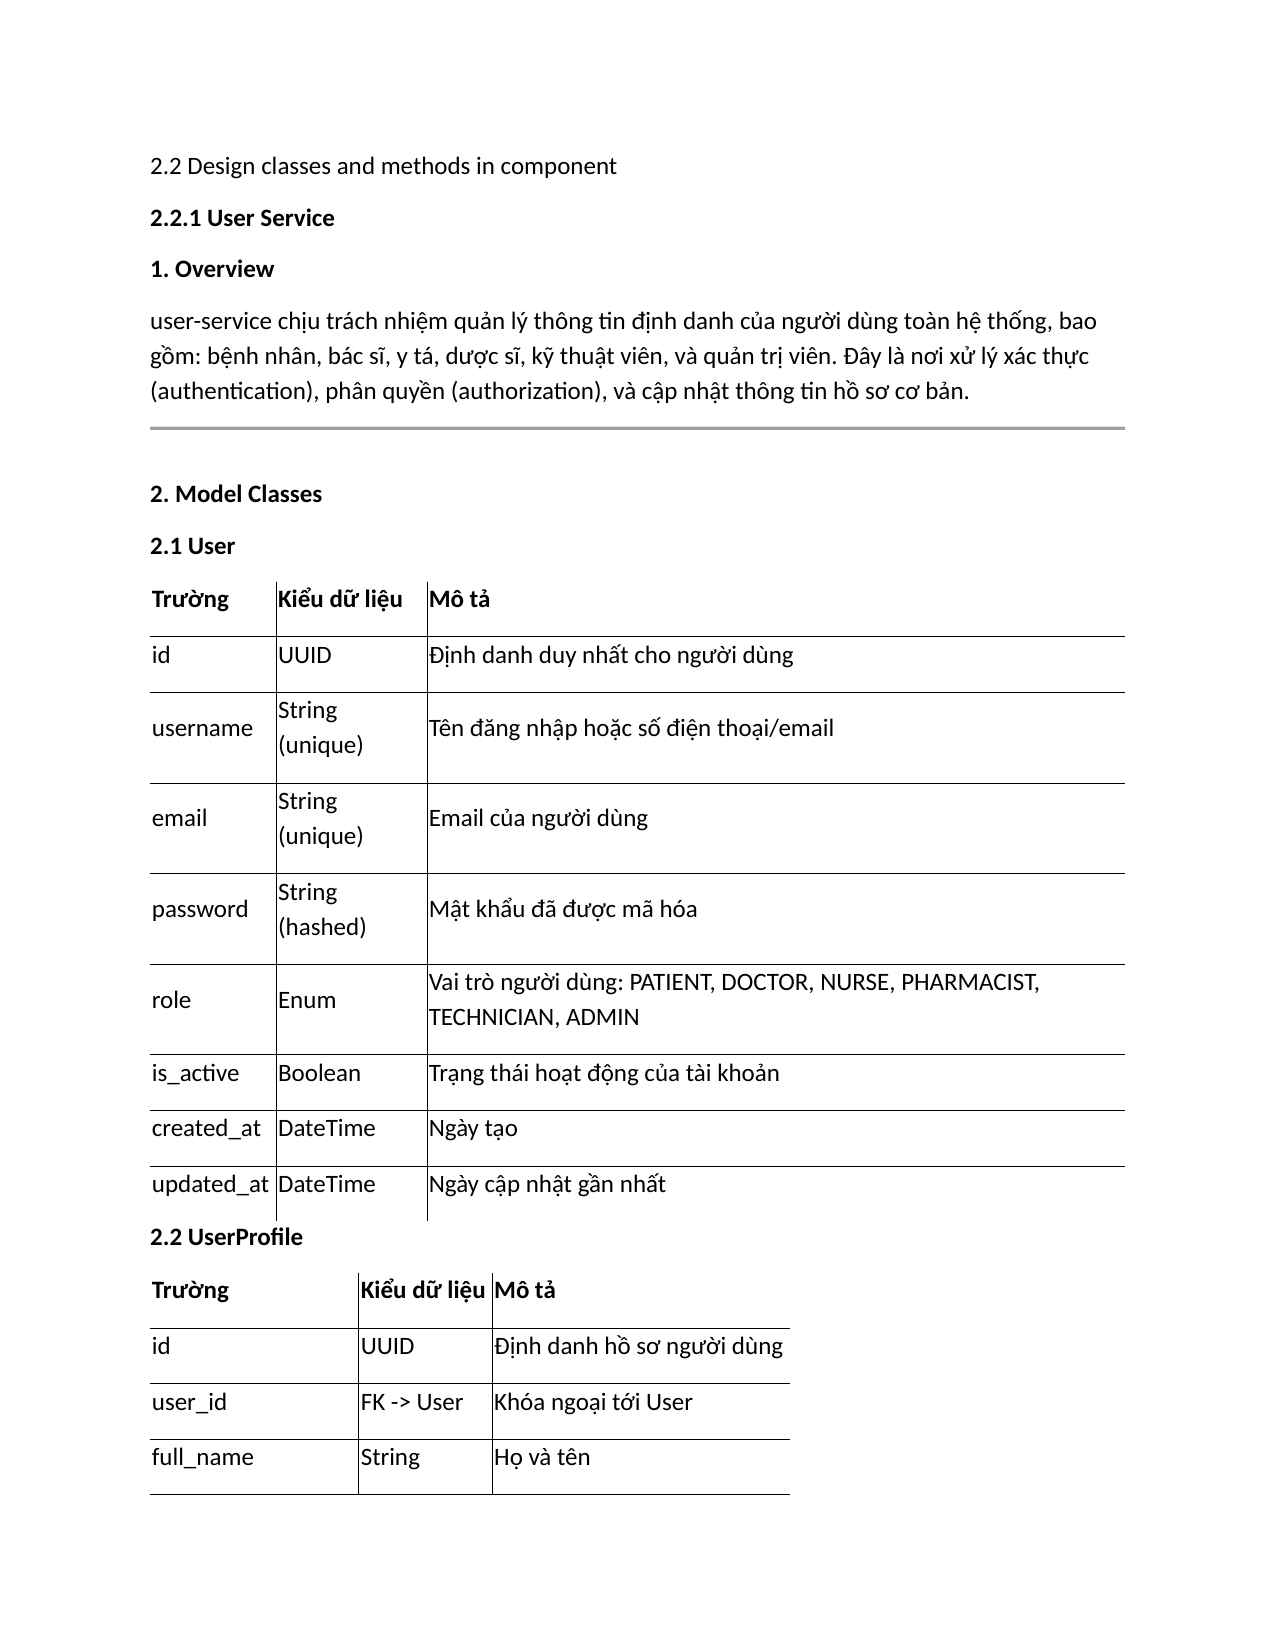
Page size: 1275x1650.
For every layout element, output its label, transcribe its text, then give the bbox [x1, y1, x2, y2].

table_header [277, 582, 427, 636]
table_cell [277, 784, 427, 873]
text 2.1 User [150, 530, 1125, 561]
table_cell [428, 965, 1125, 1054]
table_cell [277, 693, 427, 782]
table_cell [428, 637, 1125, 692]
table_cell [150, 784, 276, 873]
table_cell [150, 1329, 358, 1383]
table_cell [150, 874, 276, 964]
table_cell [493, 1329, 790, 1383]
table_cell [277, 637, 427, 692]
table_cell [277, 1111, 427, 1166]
text 2. Model Classes [150, 478, 1125, 509]
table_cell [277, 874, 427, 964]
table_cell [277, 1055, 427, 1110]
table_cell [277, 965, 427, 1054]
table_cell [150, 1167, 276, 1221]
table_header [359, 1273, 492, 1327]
text 2.2 Design classes and methods in component [150, 150, 1125, 181]
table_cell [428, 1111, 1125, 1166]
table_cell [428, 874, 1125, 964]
text 2.2.1 User Service [150, 202, 1125, 232]
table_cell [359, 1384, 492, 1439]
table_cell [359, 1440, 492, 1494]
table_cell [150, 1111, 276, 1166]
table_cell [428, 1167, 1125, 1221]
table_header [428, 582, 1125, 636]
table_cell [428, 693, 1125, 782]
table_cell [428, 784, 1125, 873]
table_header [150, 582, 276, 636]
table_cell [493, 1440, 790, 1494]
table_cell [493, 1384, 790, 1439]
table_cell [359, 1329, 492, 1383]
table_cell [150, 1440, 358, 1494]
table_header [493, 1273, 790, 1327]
text 1. Overview [150, 253, 1125, 284]
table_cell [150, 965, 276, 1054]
text 2.2 UserProfile [150, 1221, 1125, 1252]
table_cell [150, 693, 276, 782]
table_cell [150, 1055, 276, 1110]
text user-service chịu trách nhiệm quản lý thông tin định danh của người dùng toàn hệ thống, bao gồm: bệnh nhân, bác sĩ, y tá, dược sĩ, kỹ thuật viên, và quản trị viên. Đây là nơi xử lý xác thực (authentication), phân quyền (authorization), và cập nhật thông tin hồ sơ cơ bản. [150, 305, 1125, 406]
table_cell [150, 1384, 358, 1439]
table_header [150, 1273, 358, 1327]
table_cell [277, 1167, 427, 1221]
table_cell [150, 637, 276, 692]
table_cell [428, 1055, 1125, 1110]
